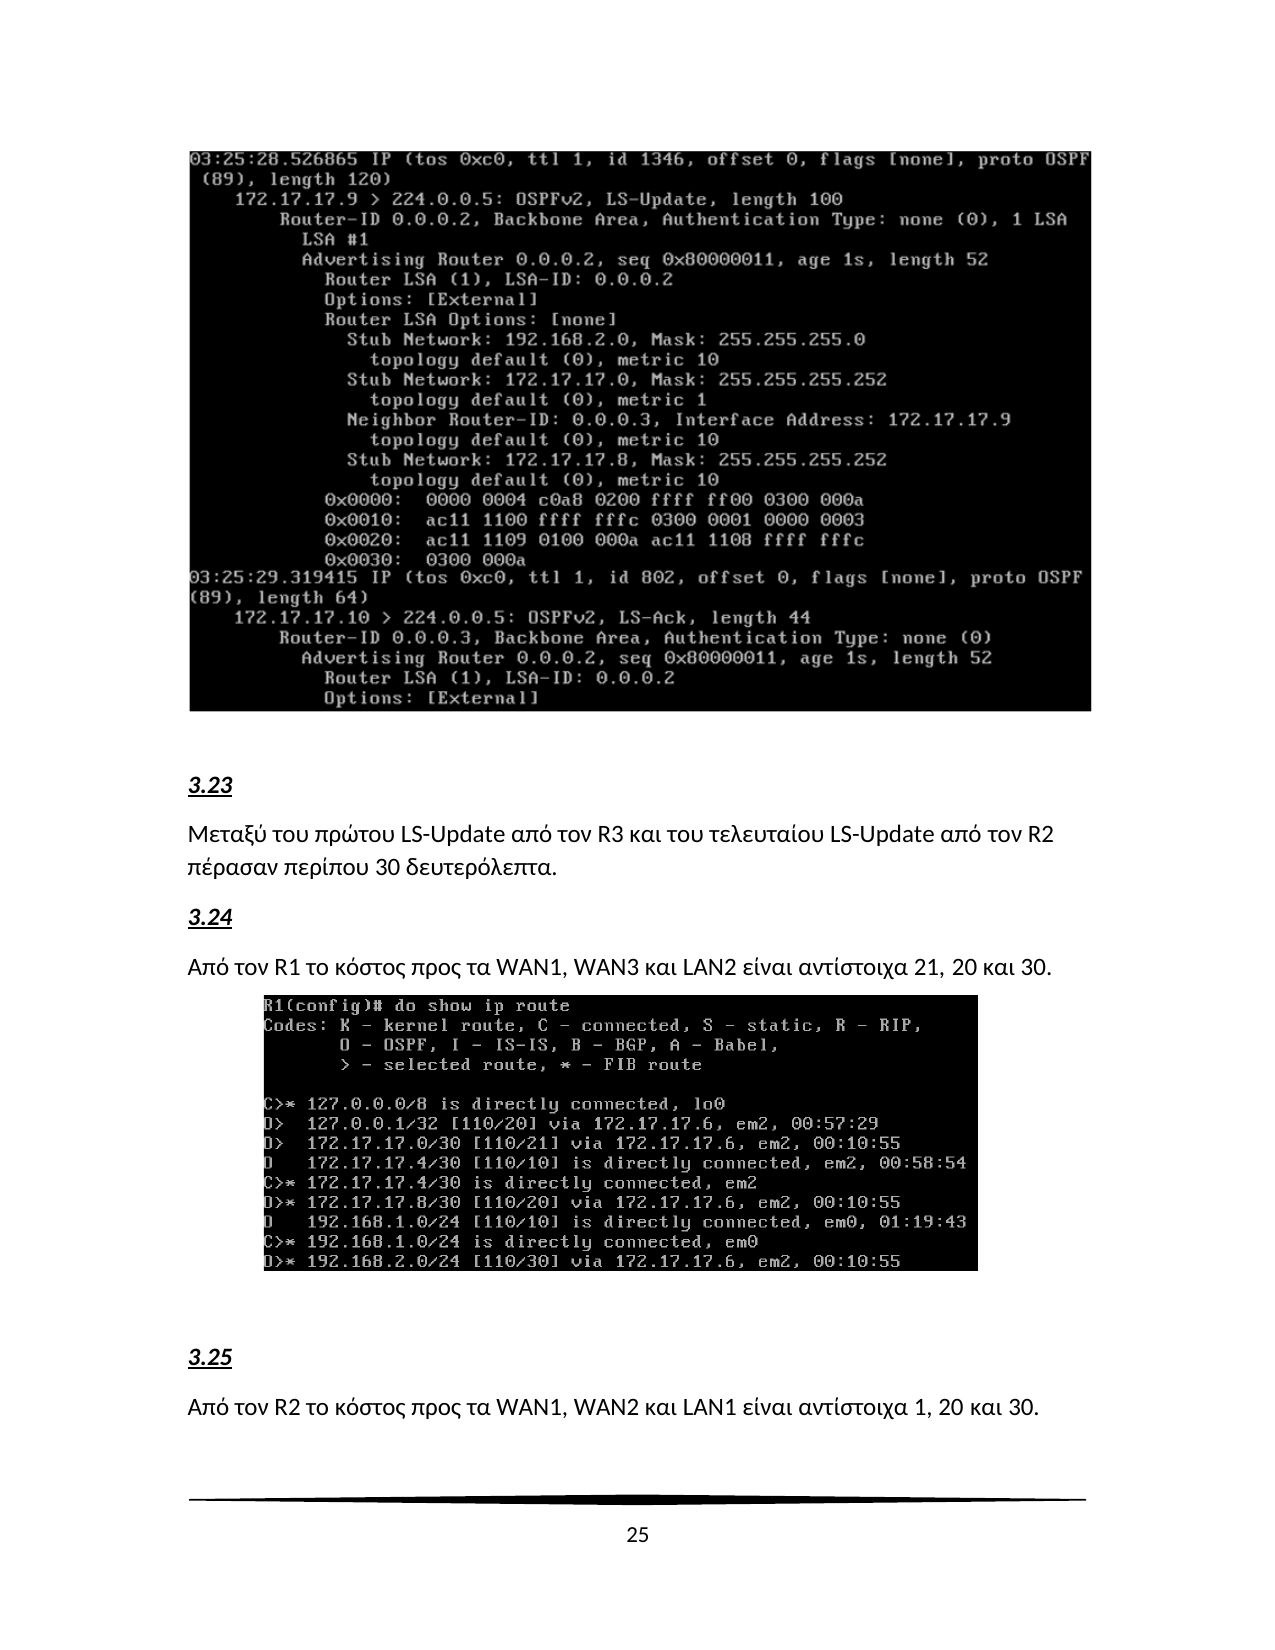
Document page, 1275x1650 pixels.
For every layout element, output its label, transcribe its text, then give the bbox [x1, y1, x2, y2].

text Μεταξύ του πρώτου LS-Update από τον R3 και του τελευταίου LS-Update από τον R2 πέρασαν περίπου 30 δευτερόλεπτα. [187, 818, 1087, 882]
picture [263, 995, 978, 1271]
text 3.24 [187, 901, 1087, 932]
text 3.23 [187, 769, 1087, 799]
text 3.25 [187, 1341, 1087, 1372]
picture [189, 150, 1098, 717]
text Από τον R2 το κόστος προς τα WAN1, WAN2 και LAN1 είναι αντίστοιχα 1, 20 και 30. [187, 1391, 1087, 1421]
text Από τον R1 το κόστος προς τα WAN1, WAN3 και LAN2 είναι αντίστοιχα 21, 20 και 30. [187, 951, 1087, 981]
